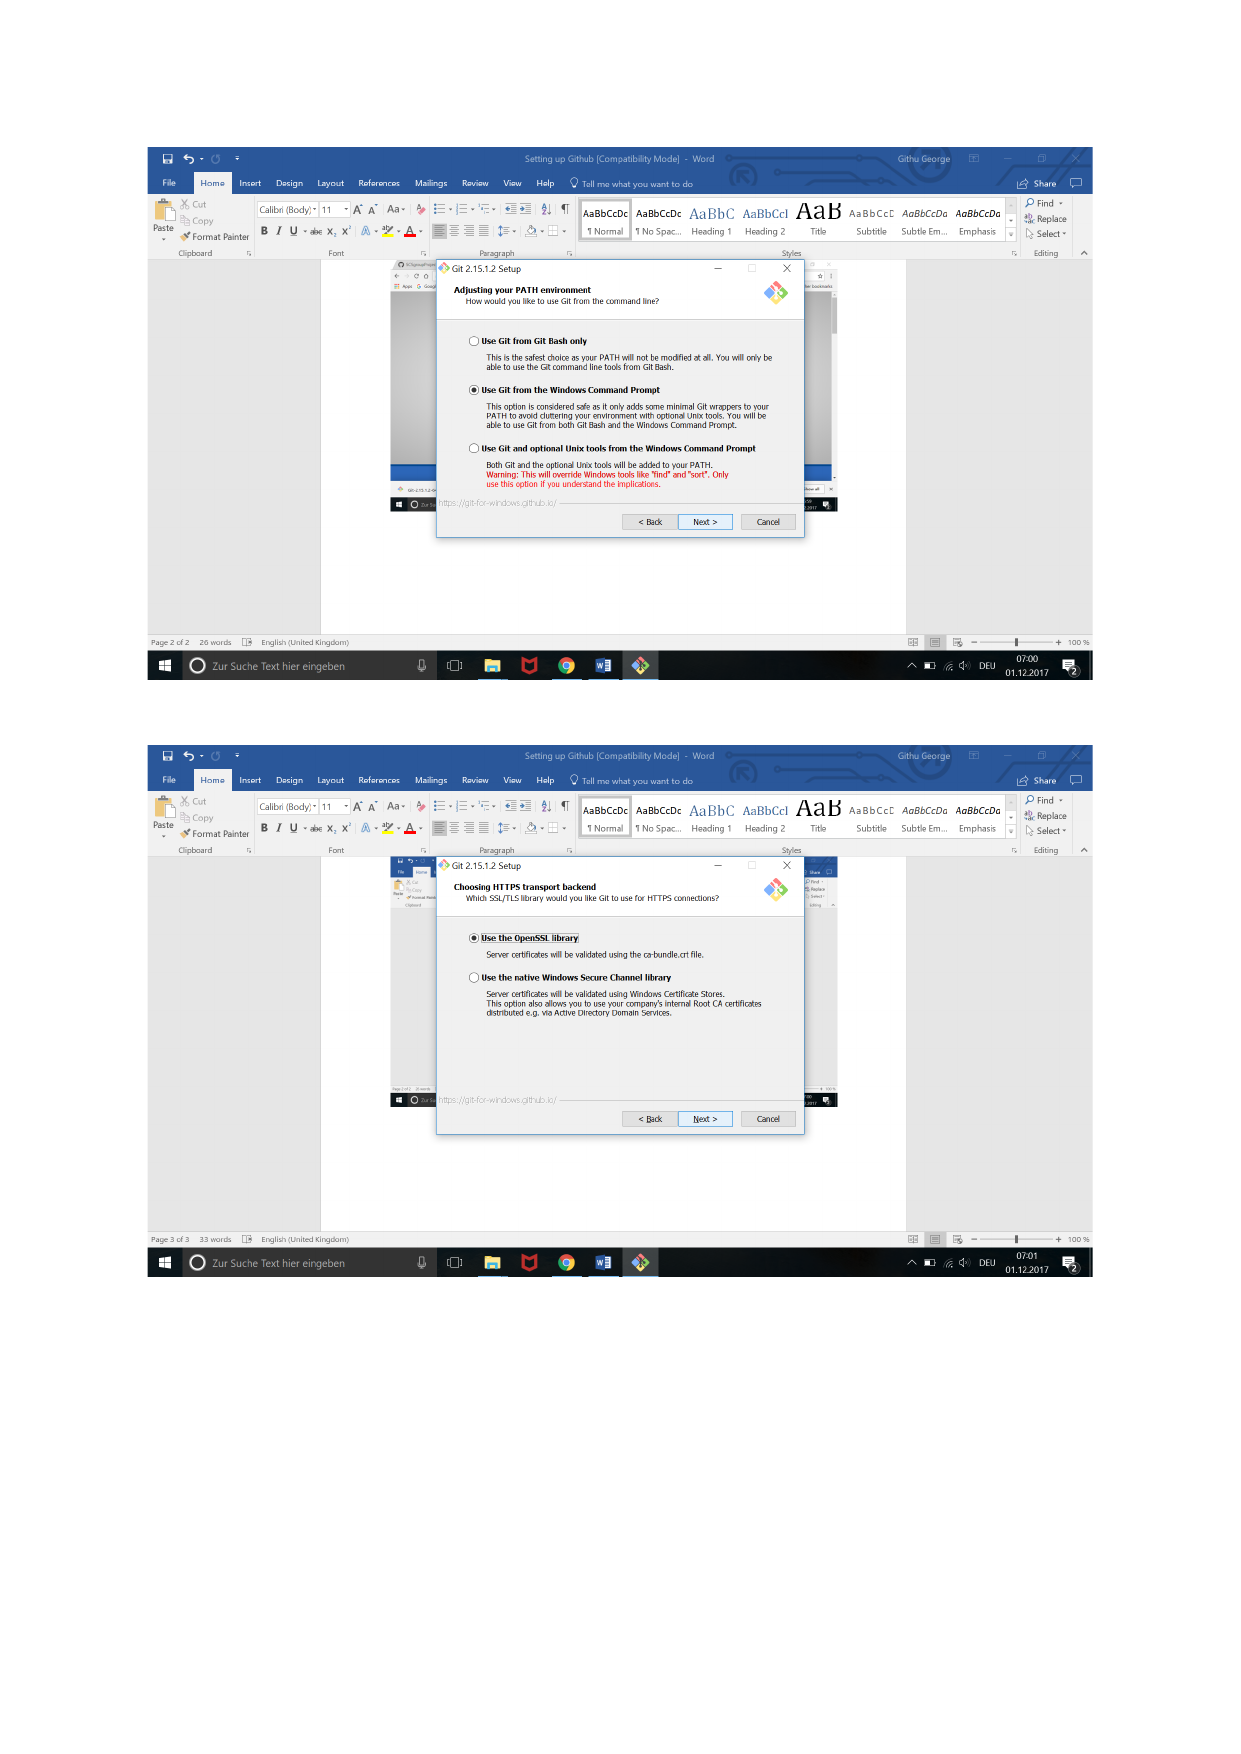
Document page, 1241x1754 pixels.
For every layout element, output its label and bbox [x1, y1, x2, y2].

picture [147, 745, 1093, 1277]
picture [147, 147, 1093, 680]
